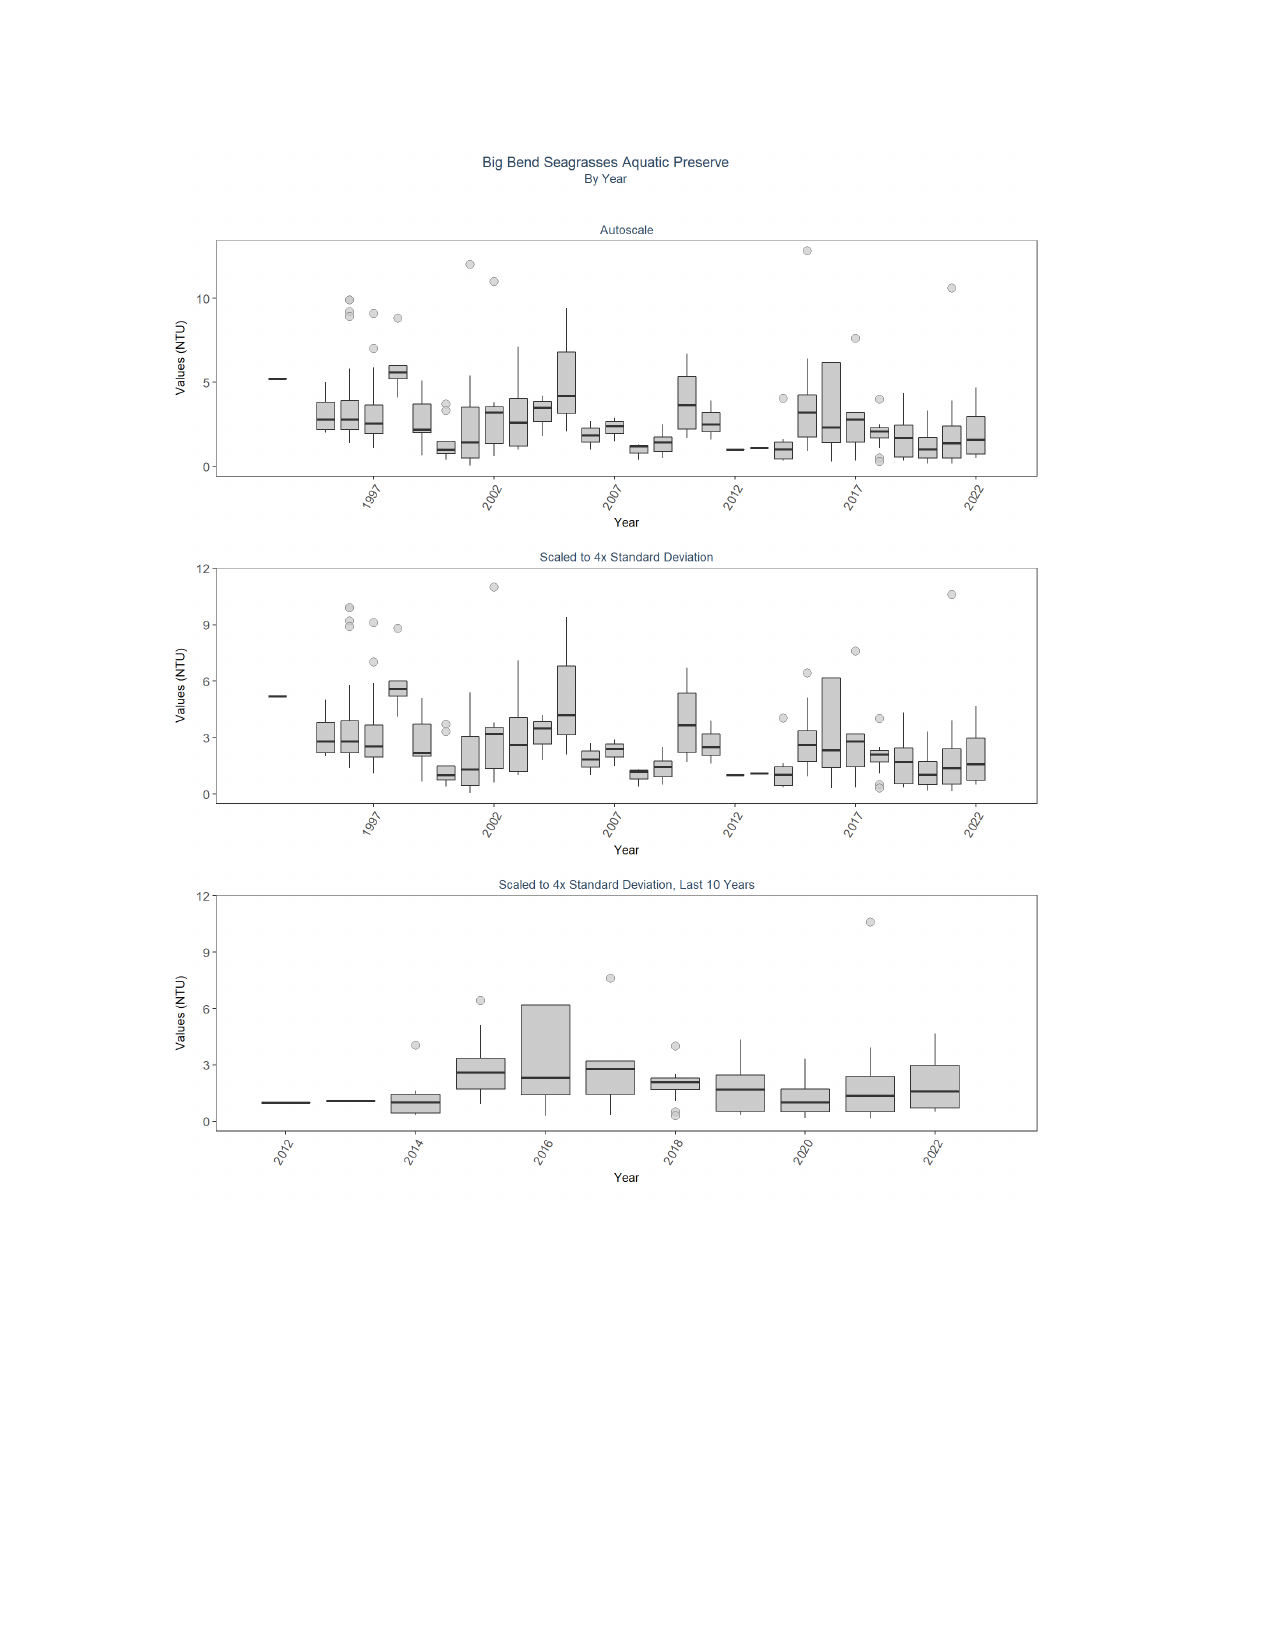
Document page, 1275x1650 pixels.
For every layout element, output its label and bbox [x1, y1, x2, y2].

picture [168, 150, 1044, 1200]
